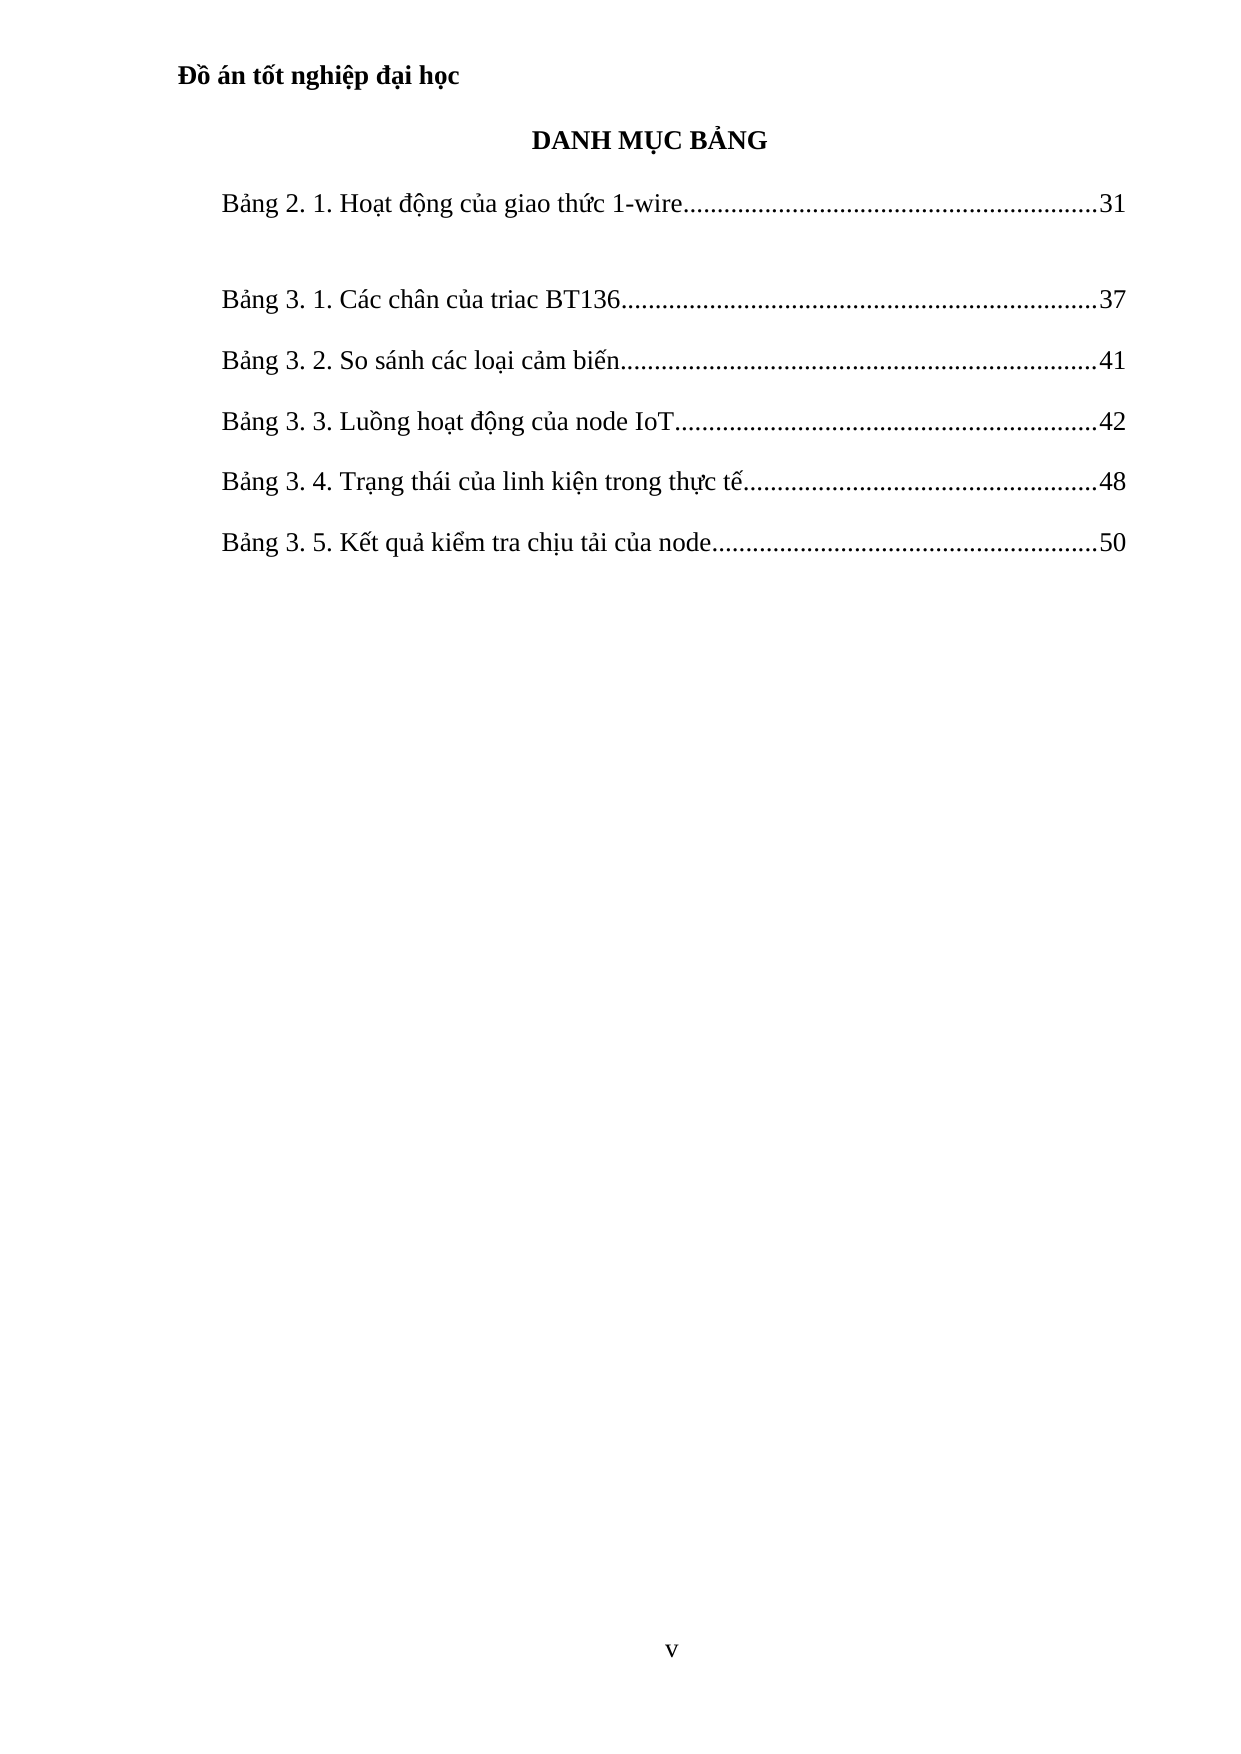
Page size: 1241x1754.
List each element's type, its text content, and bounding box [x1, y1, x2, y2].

text Bảng 3. 1. Các chân của triac BT136 37 [177, 283, 1122, 314]
subtitle DANH MỤC BẢNG [177, 124, 1122, 156]
text Bảng 2. 1. Hoạt động của giao thức 1-wire 31 [177, 187, 1122, 218]
text Bảng 3. 5. Kết quả kiểm tra chịu tải của node 50 [177, 526, 1122, 557]
text Bảng 3. 3. Luồng hoạt động của node IoT 42 [177, 404, 1122, 436]
text Bảng 3. 4. Trạng thái của linh kiện trong thực tế 48 [177, 465, 1122, 496]
text Bảng 3. 2. So sánh các loại cảm biến 41 [177, 344, 1122, 375]
